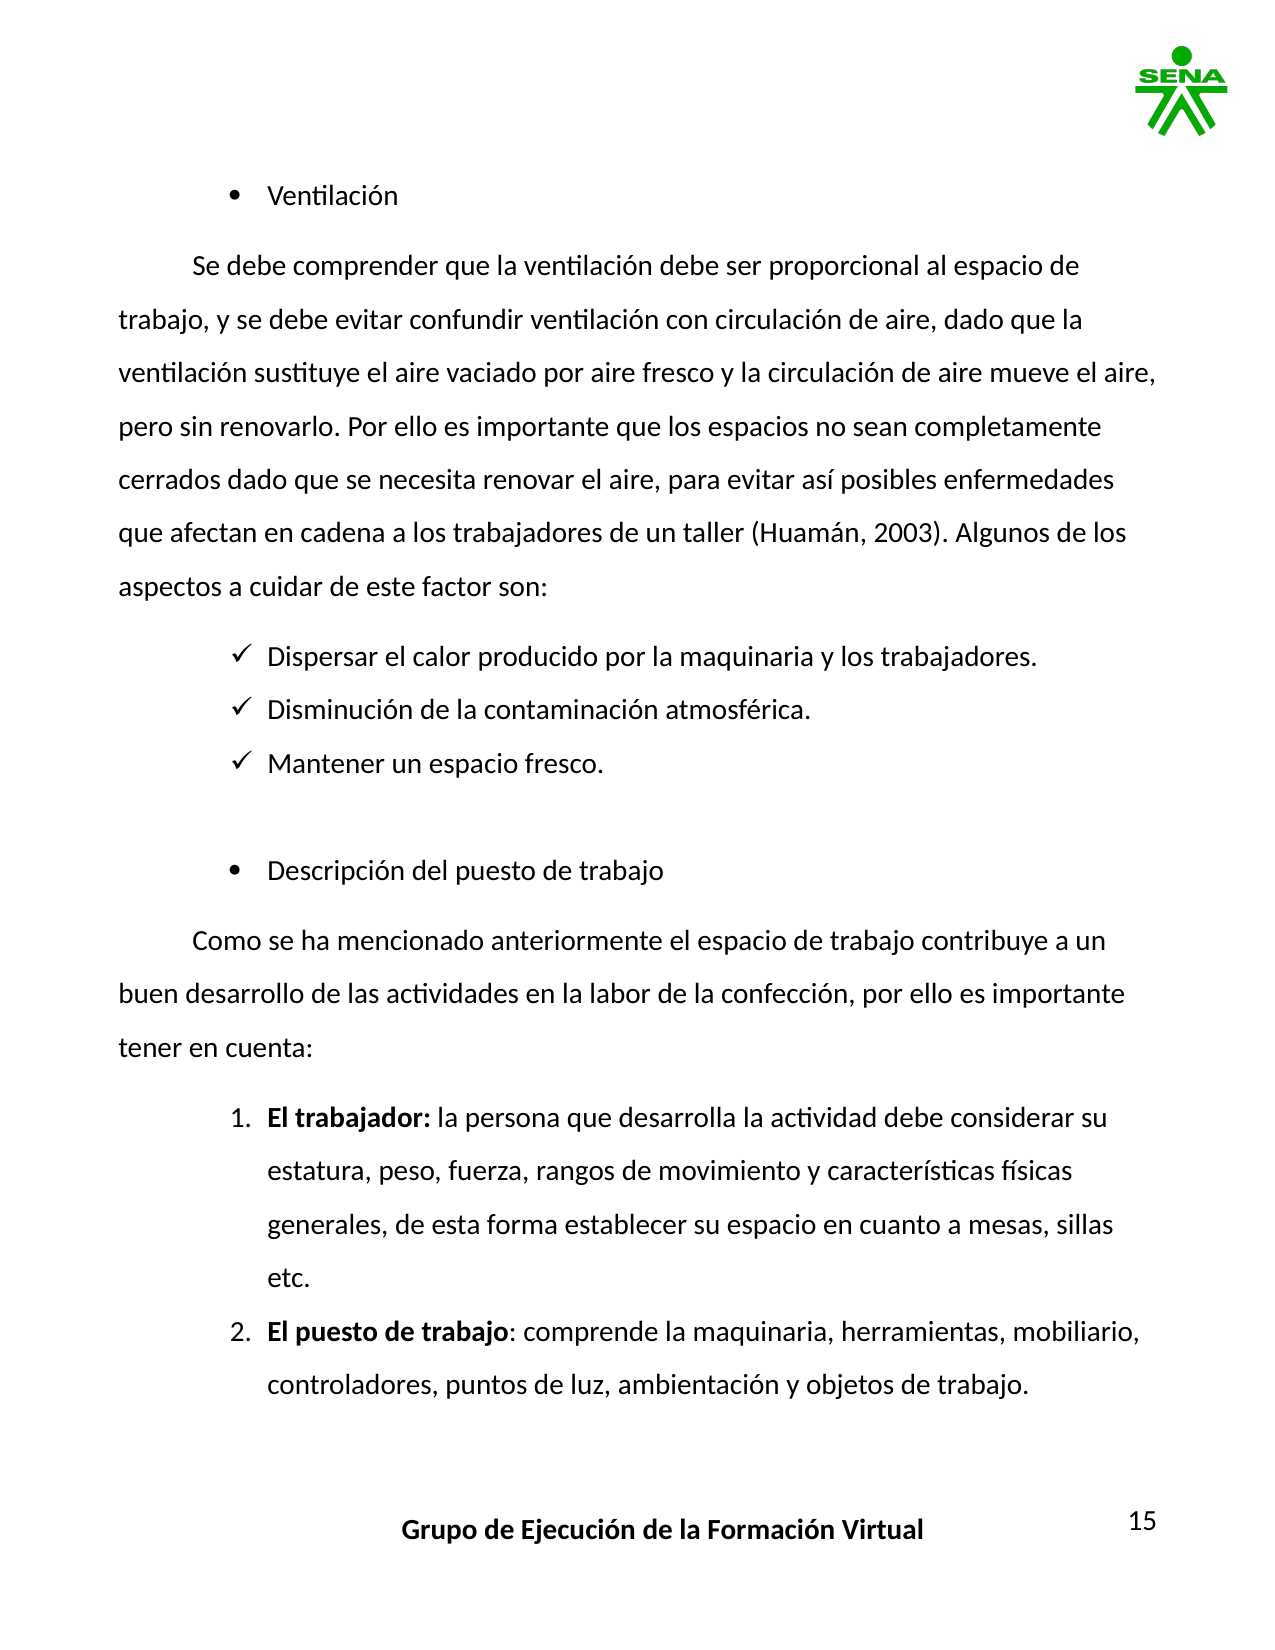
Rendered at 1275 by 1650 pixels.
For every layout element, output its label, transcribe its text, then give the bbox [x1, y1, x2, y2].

list Mantener un espacio fresco. [229, 745, 1157, 781]
list Descripción del puesto de trabajo [229, 852, 1157, 887]
text Como se ha mencionado anteriormente el espacio de trabajo contribuye a un buen desarrollo de las actividades en la labor de la confección, por ello es importante tener en cuenta: [118, 922, 1157, 1064]
list El trabajador: la persona que desarrolla la actividad debe considerar su estatura, peso, fuerza, rangos de movimiento y características físicas generales, de esta forma establecer su espacio en cuanto a mesas, sillas etc. [229, 1099, 1157, 1295]
text Se debe comprender que la ventilación debe ser proporcional al espacio de trabajo, y se debe evitar confundir ventilación con circulación de aire, dado que la ventilación sustituye el aire vaciado por aire fresco y la circulación de aire mueve el aire, pero sin renovarlo. Por ello es importante que los espacios no sean completamente cerrados dado que se necesita renovar el aire, para evitar así posibles enfermedades que afectan en cadena a los trabajadores de un taller (Huamán, 2003). Algunos de los aspectos a cuidar de este factor son: [118, 247, 1157, 603]
list El puesto de trabajo: comprende la maquinaria, herramientas, mobiliario, controladores, puntos de luz, ambientación y objetos de trabajo. [229, 1313, 1157, 1402]
list Disminución de la contaminación atmosférica. [229, 691, 1157, 727]
list Ventilación [229, 177, 1157, 213]
list Dispersar el calor producido por la maquinaria y los trabajadores. [229, 638, 1157, 674]
picture [1135, 46, 1228, 136]
